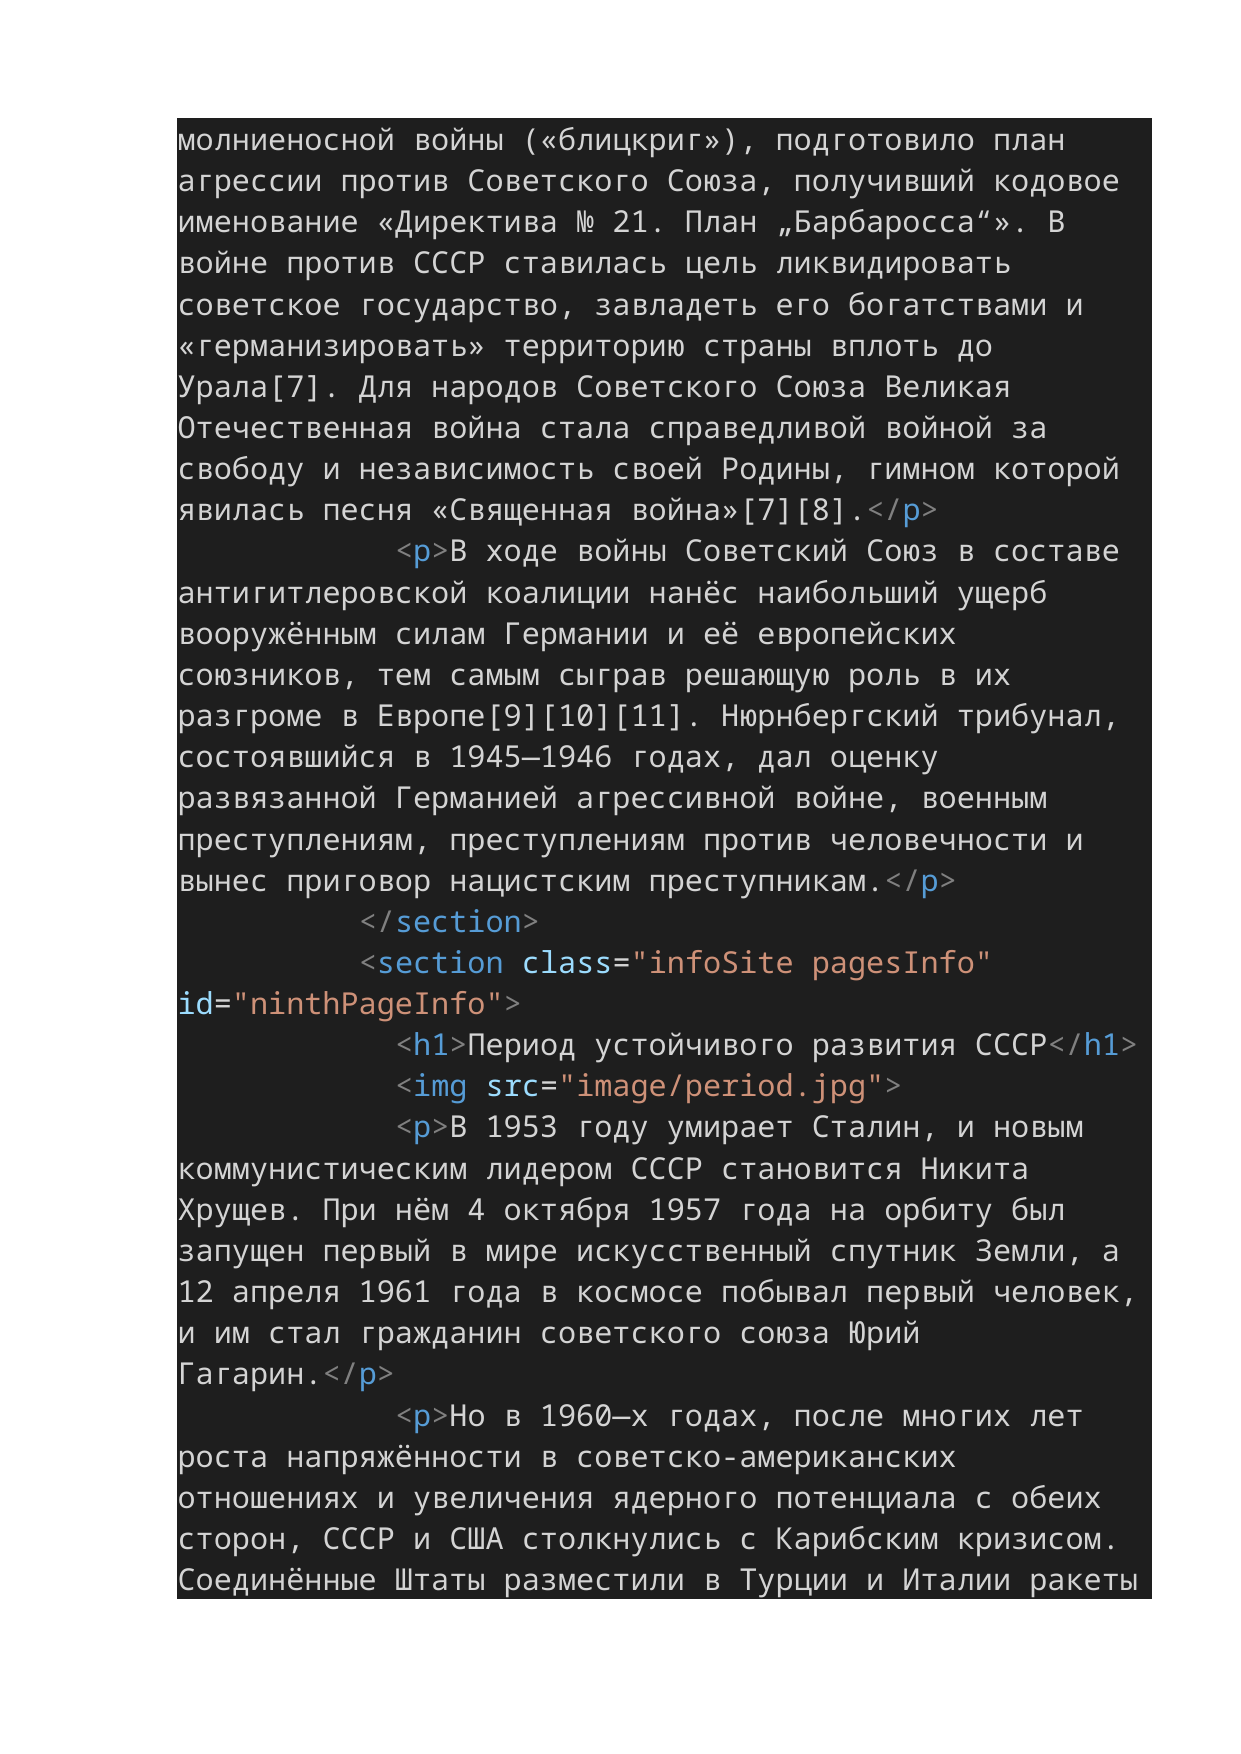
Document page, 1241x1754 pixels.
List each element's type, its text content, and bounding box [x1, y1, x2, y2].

text <p>В ходе войны Советский Союз в составе антигитлеровской коалиции нанёс наибольший ущерб вооружённым силам Германии и её европейских союзников, тем самым сыграв решающую роль в их разгроме в Европе[9][10][11]. Нюрнбергский трибунал, состоявшийся в 1945—1946 годах, дал оценку развязанной Германией агрессивной войне, военным преступлениям, преступлениям против человечности и вынес приговор нацистским преступникам.</p> [177, 529, 1152, 900]
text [177, 118, 1152, 529]
text <img src="image/period.jpg"> [177, 1064, 1152, 1106]
text <section class="infoSite pagesInfo" id="ninthPageInfo"> [177, 941, 1152, 1023]
text <h1>Период устойчивого развития СССР</h1> [177, 1023, 1152, 1064]
text <p>В 1953 году умирает Сталин, и новым коммунистическим лидером СССР становится Никита Хрущев. При нём 4 октября 1957 года на орбиту был запущен первый в мире искусственный спутник Земли, а 12 апреля 1961 года в космосе побывал первый человек, и им стал гражданин советского союза Юрий Гагарин.</p> [177, 1106, 1152, 1394]
text </section> [177, 900, 1152, 941]
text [177, 1394, 1152, 1599]
